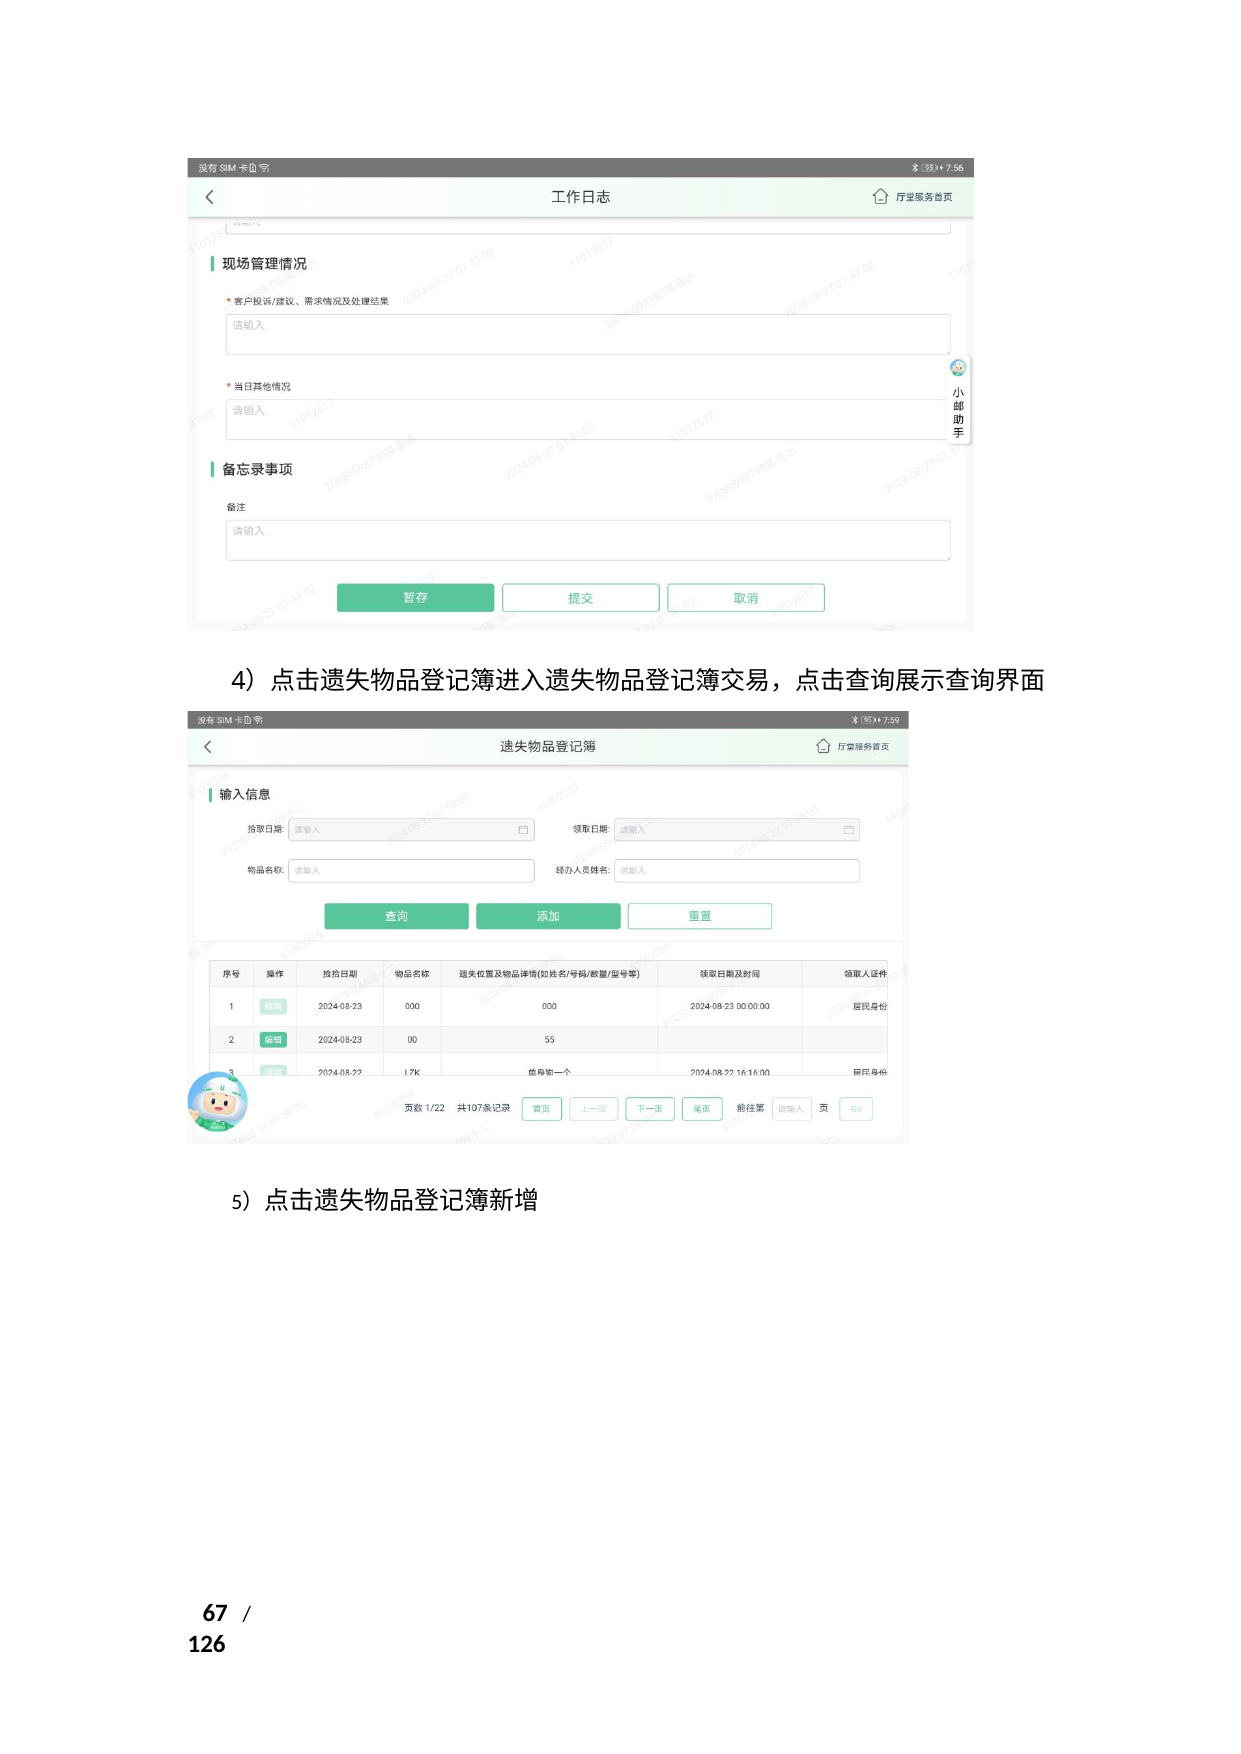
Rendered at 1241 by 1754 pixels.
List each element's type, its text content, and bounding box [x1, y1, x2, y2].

list 点击遗失物品登记簿进入遗失物品登记簿交易，点击查询展示查询界面 [187, 646, 1053, 711]
picture [187, 158, 974, 631]
picture [187, 711, 909, 1144]
list 点击遗失物品登记簿新增 [187, 1166, 1053, 1231]
